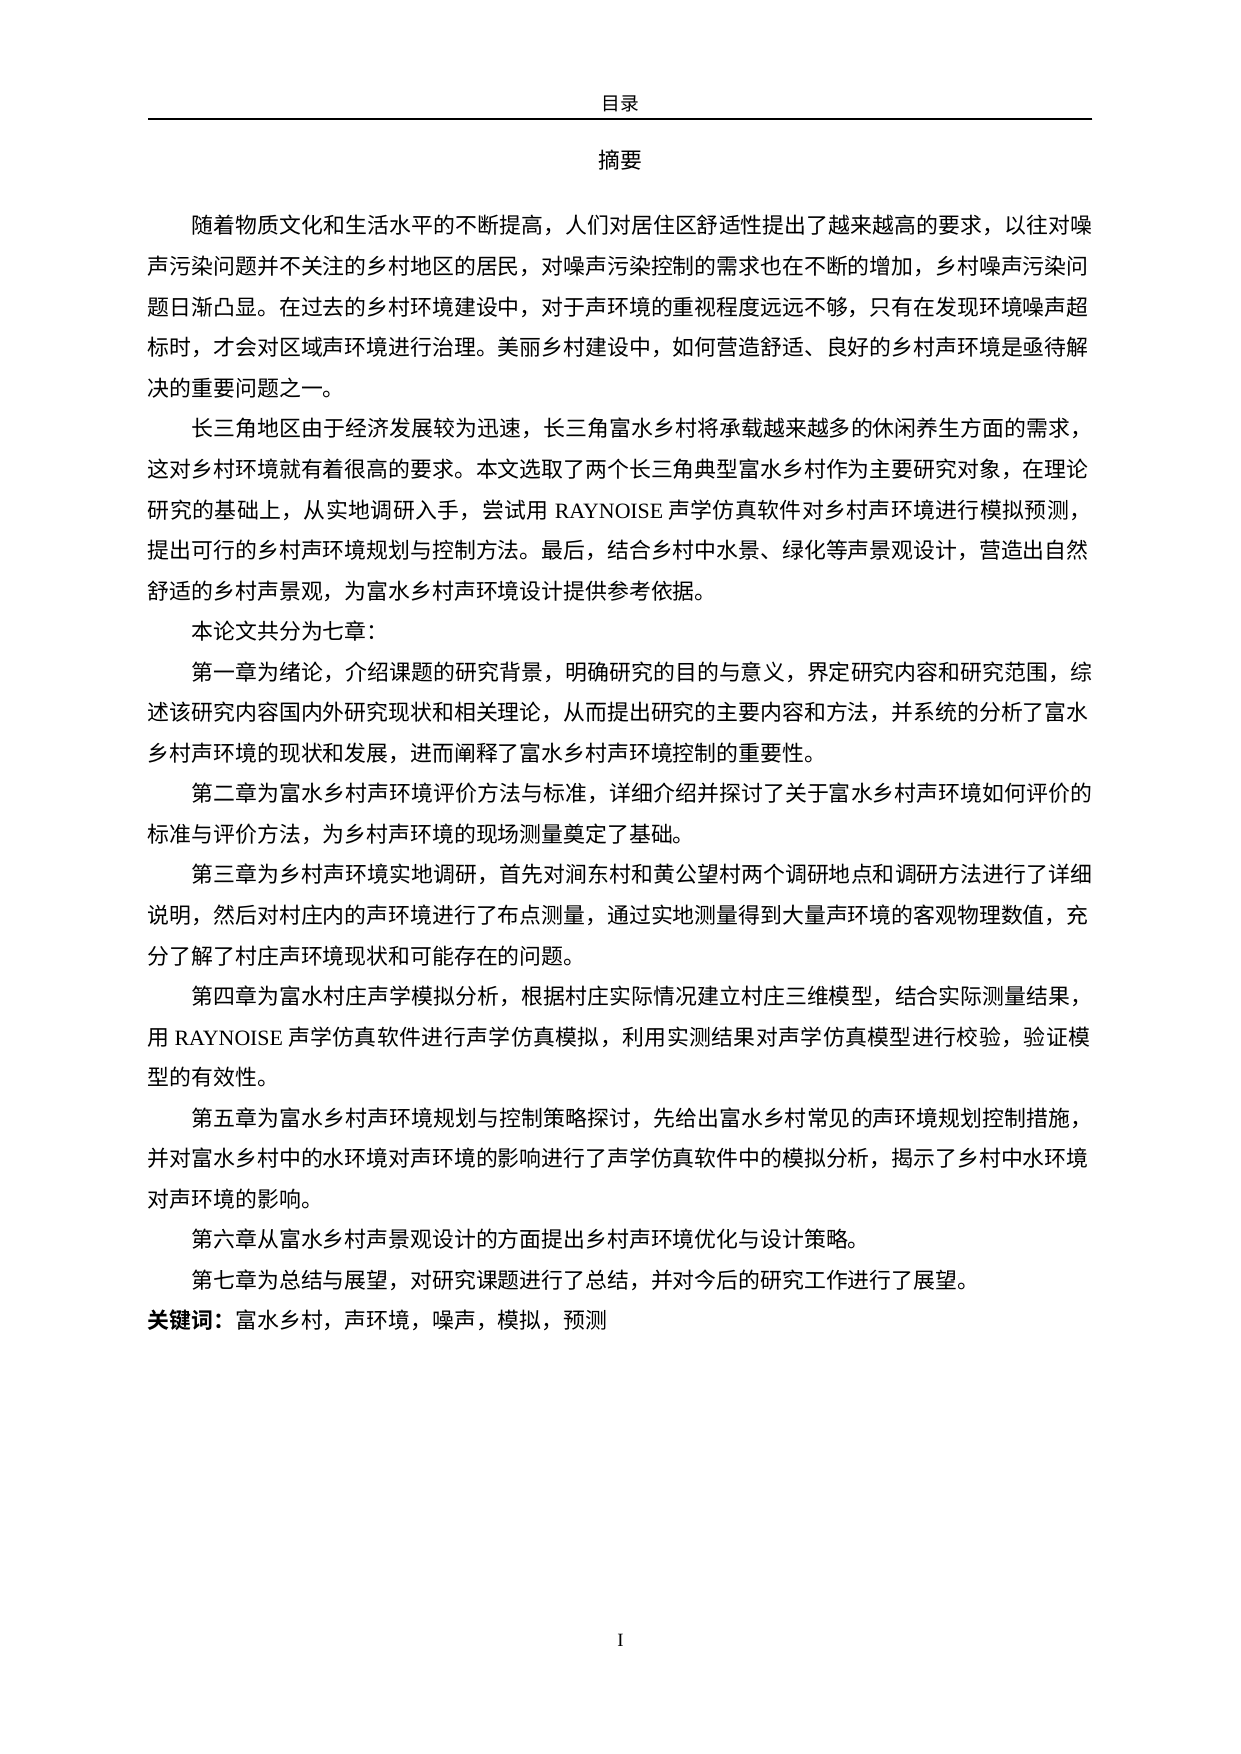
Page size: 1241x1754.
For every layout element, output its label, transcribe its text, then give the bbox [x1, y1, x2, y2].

text 第二章为富水乡村声环境评价方法与标准，详细介绍并探讨了关于富水乡村声环境如何评价的标准与评价方法，为乡村声环境的现场测量奠定了基础。 [148, 776, 1092, 849]
text 关键词：富水乡村，声环境，噪声，模拟，预测 [148, 1303, 1092, 1335]
text 本论文共分为七章： [148, 614, 1092, 646]
text 第六章从富水乡村声景观设计的方面提出乡村声环境优化与设计策略。 [148, 1222, 1092, 1254]
text 第四章为富水村庄声学模拟分析，根据村庄实际情况建立村庄三维模型，结合实际测量结果，用RAYNOISE声学仿真软件进行声学仿真模拟，利用实测结果对声学仿真模型进行校验，验证模型的有效性。 [148, 979, 1092, 1092]
text 第五章为富水乡村声环境规划与控制策略探讨，先给出富水乡村常见的声环境规划控制措施，并对富水乡村中的水环境对声环境的影响进行了声学仿真软件中的模拟分析，揭示了乡村中水环境对声环境的影响。 [148, 1100, 1092, 1214]
text 长三角地区由于经济发展较为迅速，长三角富水乡村将承载越来越多的休闲养生方面的需求，这对乡村环境就有着很高的要求。本文选取了两个长三角典型富水乡村作为主要研究对象，在理论研究的基础上，从实地调研入手，尝试用RAYNOISE声学仿真软件对乡村声环境进行模拟预测，提出可行的乡村声环境规划与控制方法。最后，结合乡村中水景、绿化等声景观设计，营造出自然舒适的乡村声景观，为富水乡村声环境设计提供参考依据。 [148, 411, 1092, 606]
text 第三章为乡村声环境实地调研，首先对涧东村和黄公望村两个调研地点和调研方法进行了详细说明，然后对村庄内的声环境进行了布点测量，通过实地测量得到大量声环境的客观物理数值，充分了解了村庄声环境现状和可能存在的问题。 [148, 857, 1092, 971]
text 第一章为绪论，介绍课题的研究背景，明确研究的目的与意义，界定研究内容和研究范围，综述该研究内容国内外研究现状和相关理论，从而提出研究的主要内容和方法，并系统的分析了富水乡村声环境的现状和发展，进而阐释了富水乡村声环境控制的重要性。 [148, 654, 1092, 768]
text 随着物质文化和生活水平的不断提高，人们对居住区舒适性提出了越来越高的要求，以往对噪声污染问题并不关注的乡村地区的居民，对噪声污染控制的需求也在不断的增加，乡村噪声污染问题日渐凸显。在过去的乡村环境建设中，对于声环境的重视程度远远不够，只有在发现环境噪声超标时，才会对区域声环境进行治理。美丽乡村建设中，如何营造舒适、良好的乡村声环境是亟待解决的重要问题之一。 [148, 208, 1092, 403]
text 第七章为总结与展望，对研究课题进行了总结，并对今后的研究工作进行了展望。 [148, 1262, 1092, 1295]
text 摘要 [148, 143, 1092, 176]
